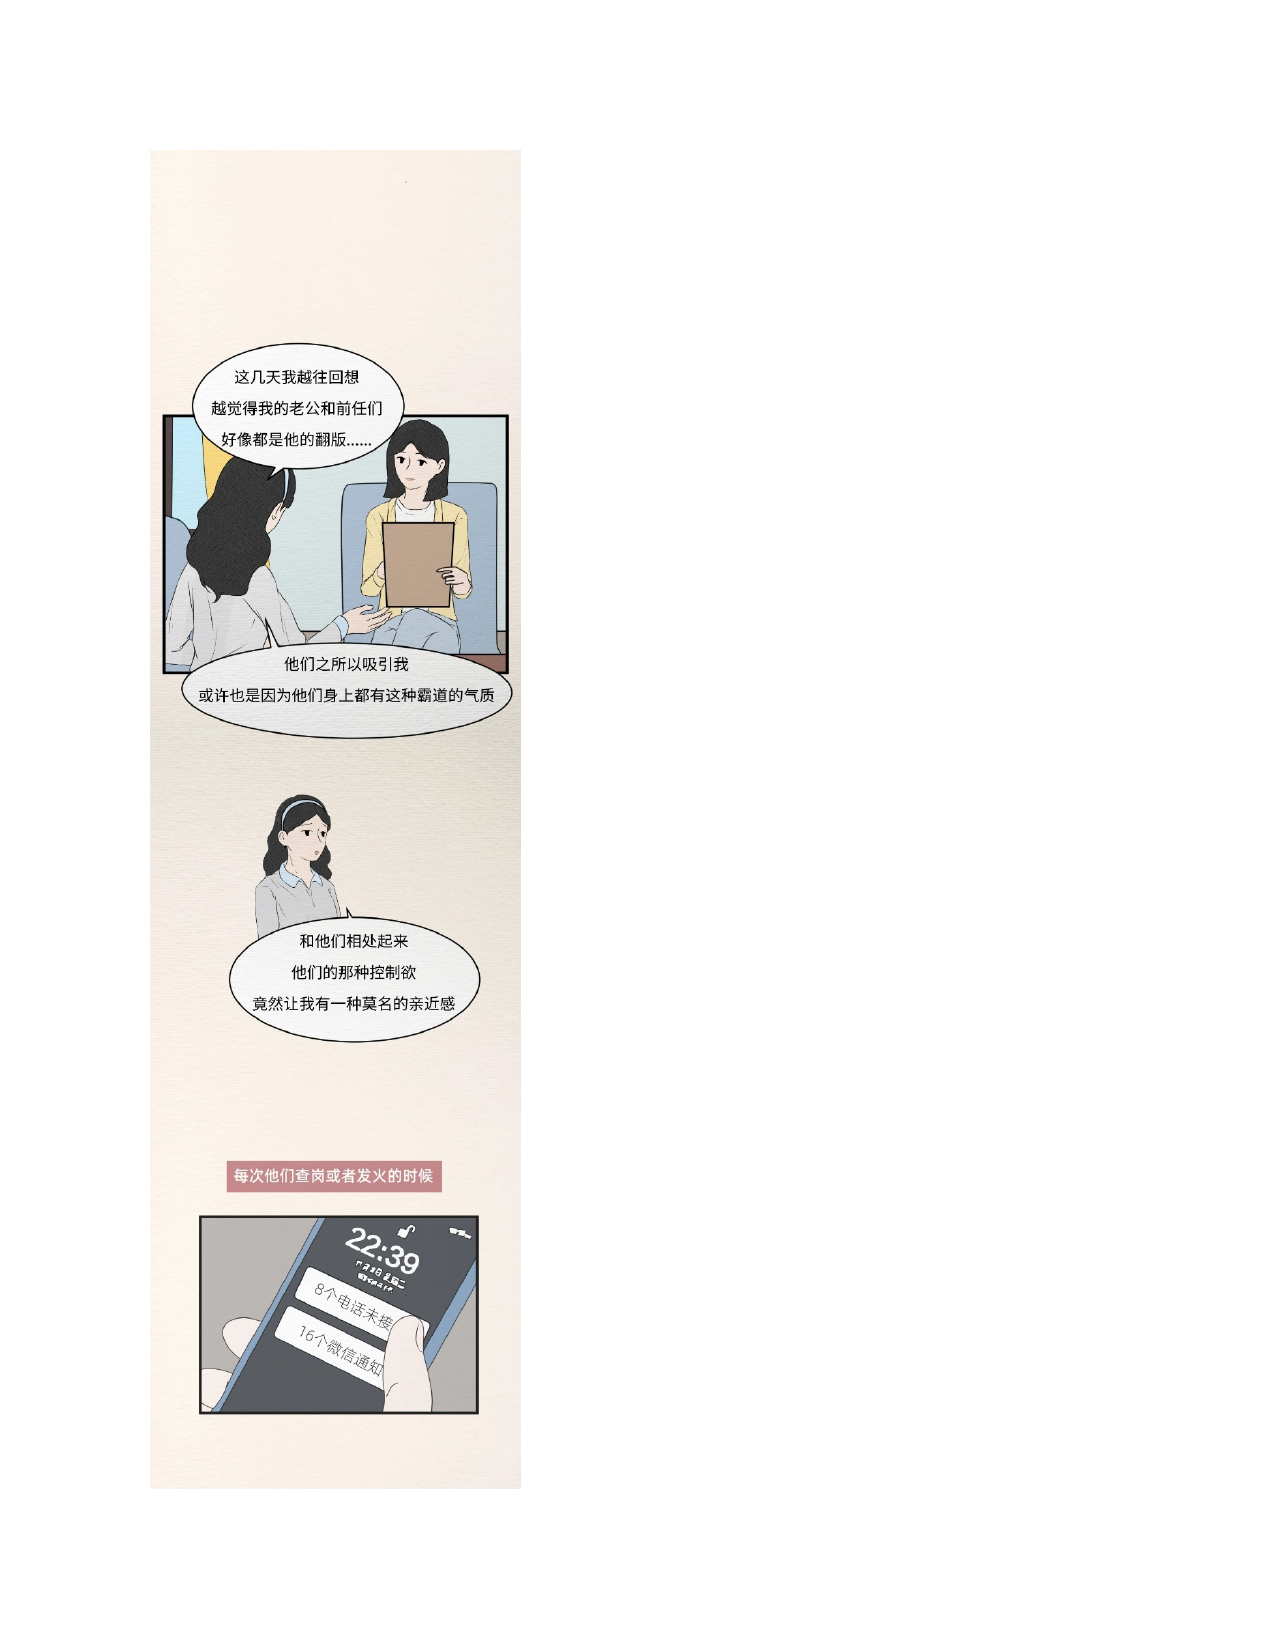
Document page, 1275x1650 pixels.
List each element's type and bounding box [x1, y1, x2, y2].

picture [150, 150, 521, 1489]
